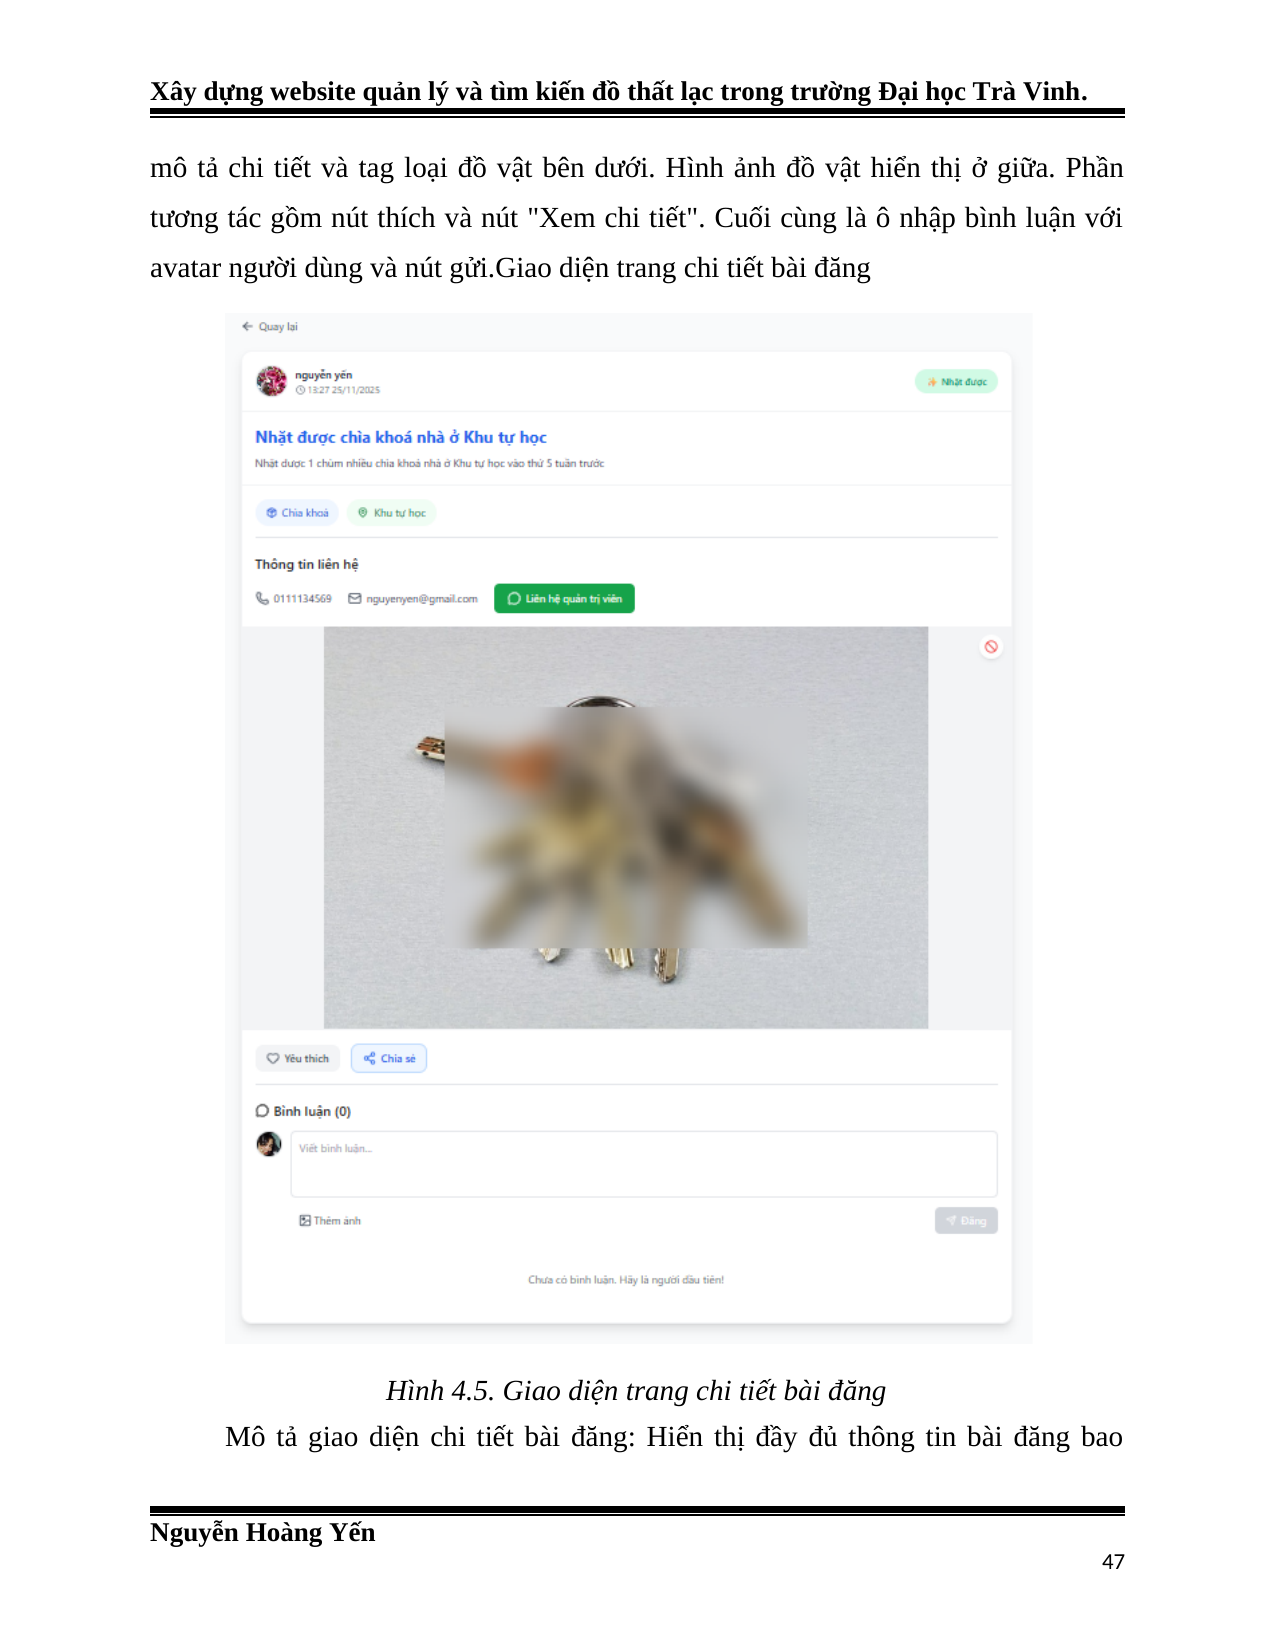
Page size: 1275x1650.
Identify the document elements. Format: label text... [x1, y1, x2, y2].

picture [225, 313, 1033, 1344]
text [150, 150, 1125, 284]
text Hình 4.5. Giao diện trang chi tiết bài đăng [150, 1373, 1125, 1406]
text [150, 1419, 1125, 1452]
